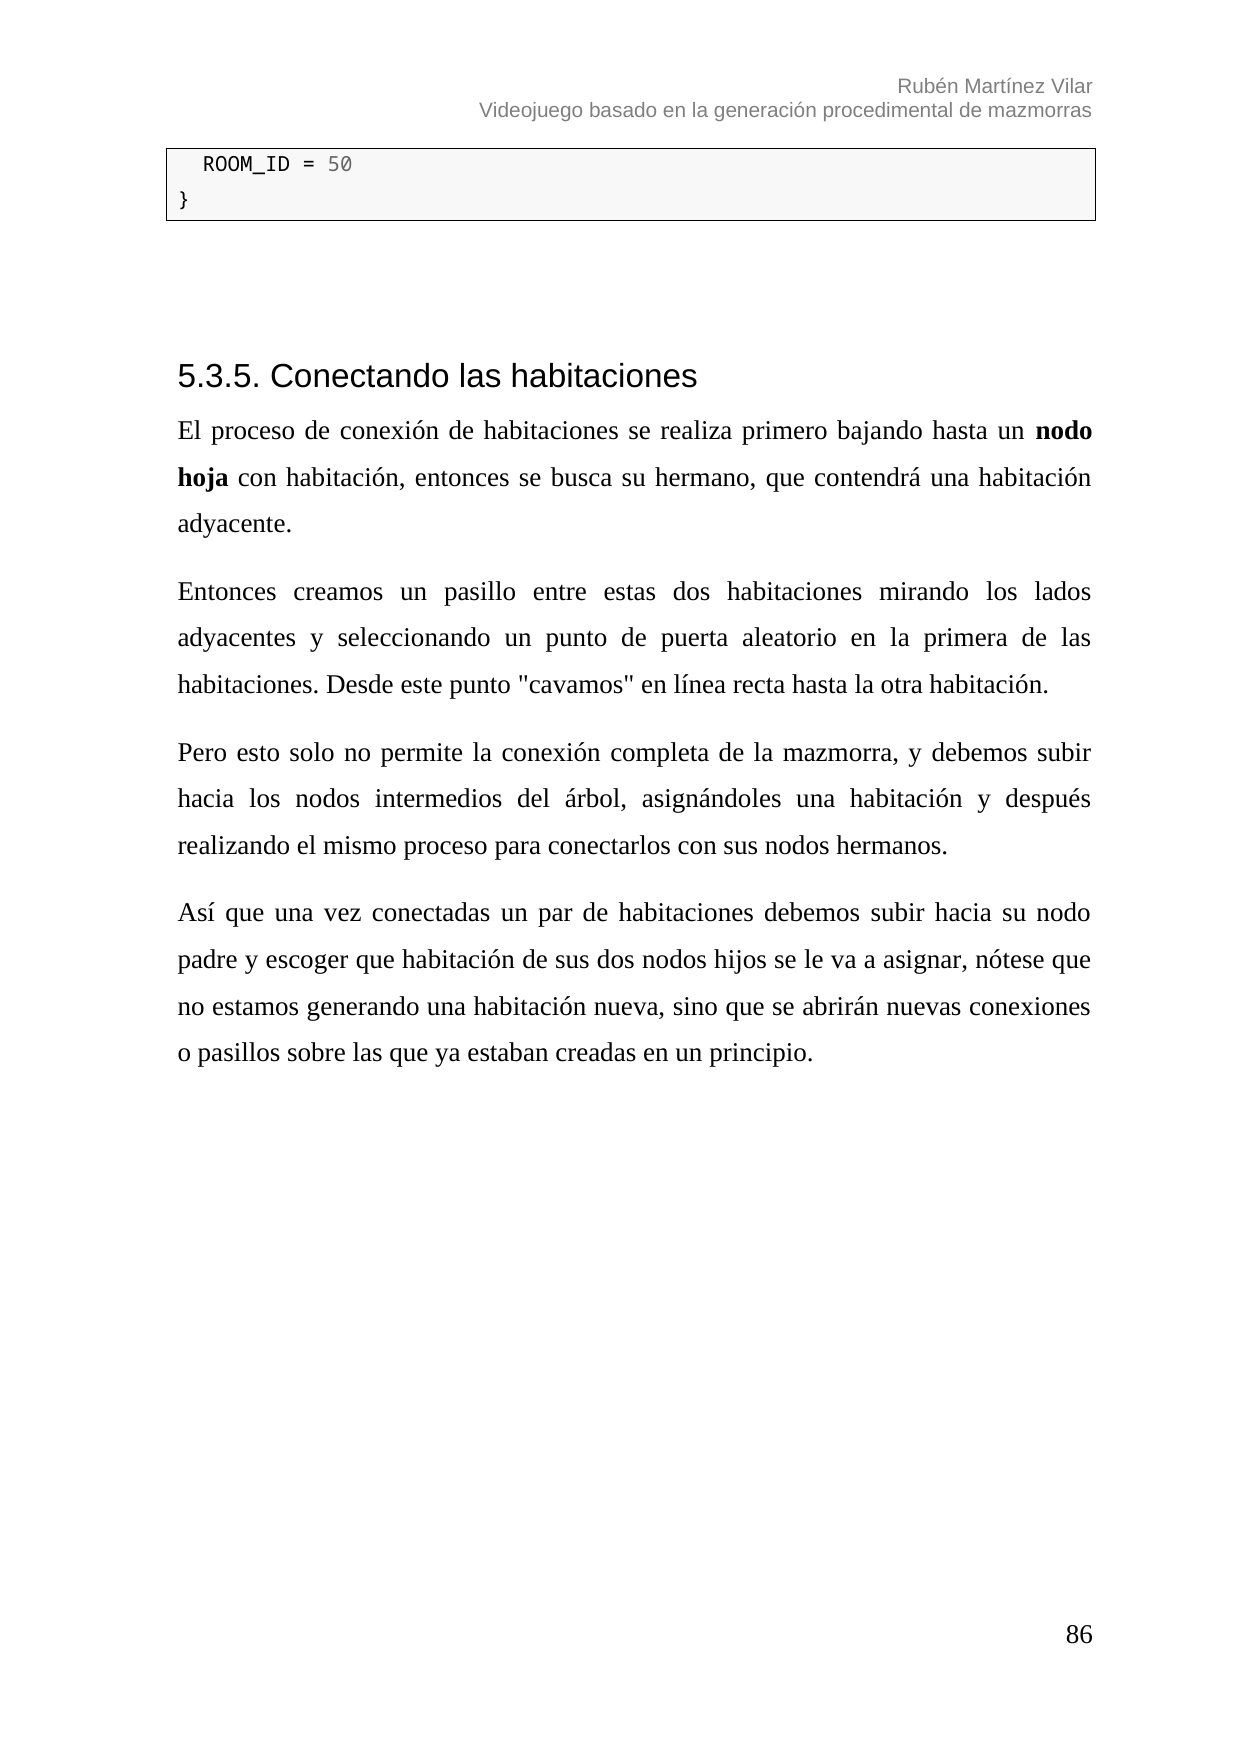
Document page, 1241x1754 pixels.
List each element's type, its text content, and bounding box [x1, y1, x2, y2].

text El proceso de conexión de habitaciones se realiza primero bajando hasta un nodo hoja con habitación, entonces se busca su hermano, que contendrá una habitación adyacente. [177, 414, 1092, 538]
subtitle Conectando las habitaciones [177, 356, 1092, 395]
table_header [167, 149, 1095, 220]
text Entonces creamos un pasillo entre estas dos habitaciones mirando los lados adyacentes y seleccionando un punto de puerta aleatorio en la primera de las habitaciones. Desde este punto "cavamos" en línea recta hasta la otra habitación. [177, 575, 1092, 699]
text Pero esto solo no permite la conexión completa de la mazmorra, y debemos subir hacia los nodos intermedios del árbol, asignándoles una habitación y después realizando el mismo proceso para conectarlos con sus nodos hermanos. [177, 736, 1092, 860]
text Así que una vez conectadas un par de habitaciones debemos subir hacia su nodo padre y escoger que habitación de sus dos nodos hijos se le va a asignar, nótese que no estamos generando una habitación nueva, sino que se abrirán nuevas conexiones o pasillos sobre las que ya estaban creadas en un principio. [177, 897, 1092, 1068]
